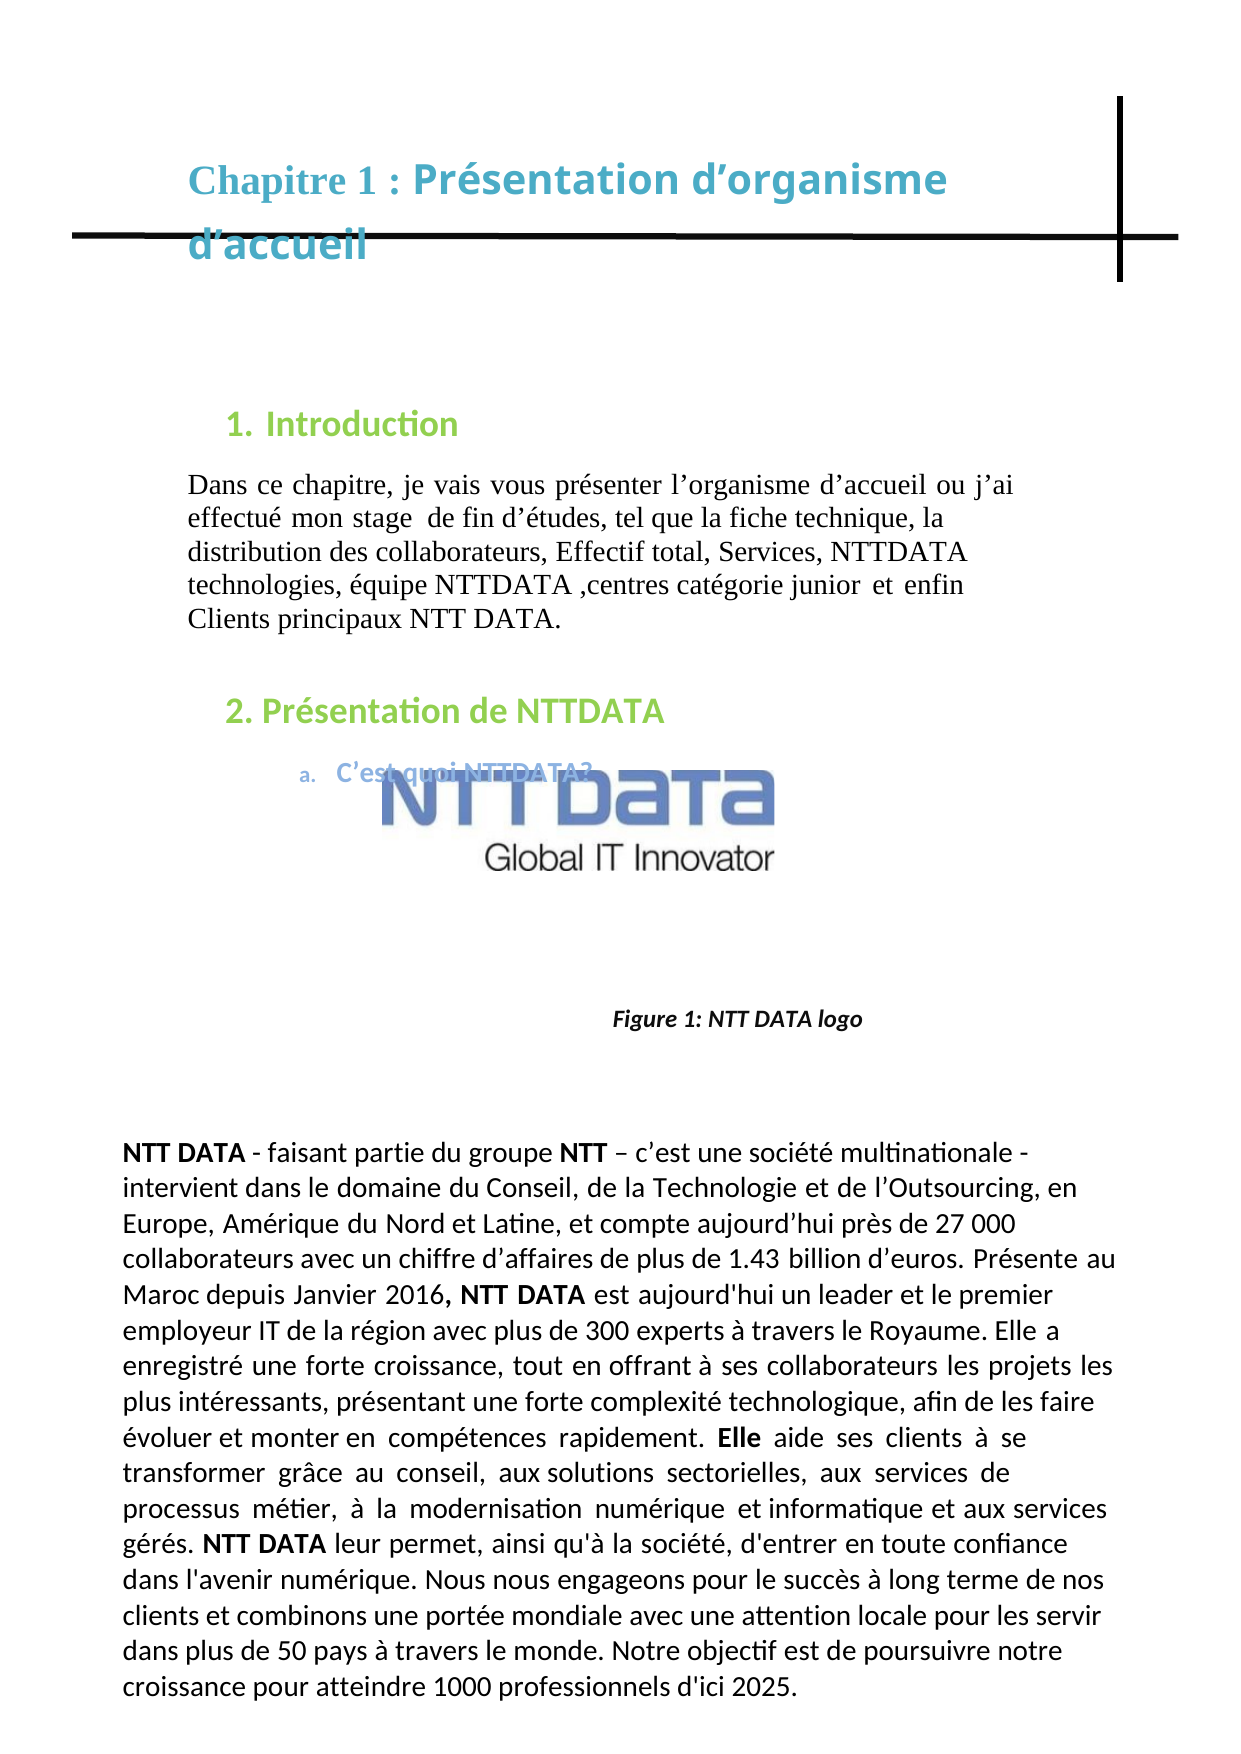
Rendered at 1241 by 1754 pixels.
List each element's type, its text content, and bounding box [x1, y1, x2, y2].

text Chapitre 1 : Présentation d’organisme d’accueil [187, 150, 1053, 272]
text Dans ce chapitre, je vais vous présenter l’organisme d’accueil ou j’ai effectué mon stage de fin d’études, tel que la fiche technique, la distribution des collaborateurs, Effectif total, Services, NTTDATA technologies, équipe NTTDATA ,centres catégorie junior et enfin Clients principaux NTT DATA. [187, 467, 1055, 634]
text 1. Introduction [225, 400, 1055, 446]
picture [382, 789, 775, 871]
list C’est quoi NTTDATA? [299, 754, 1053, 789]
text 2. Présentation de NTTDATA [225, 687, 1055, 733]
